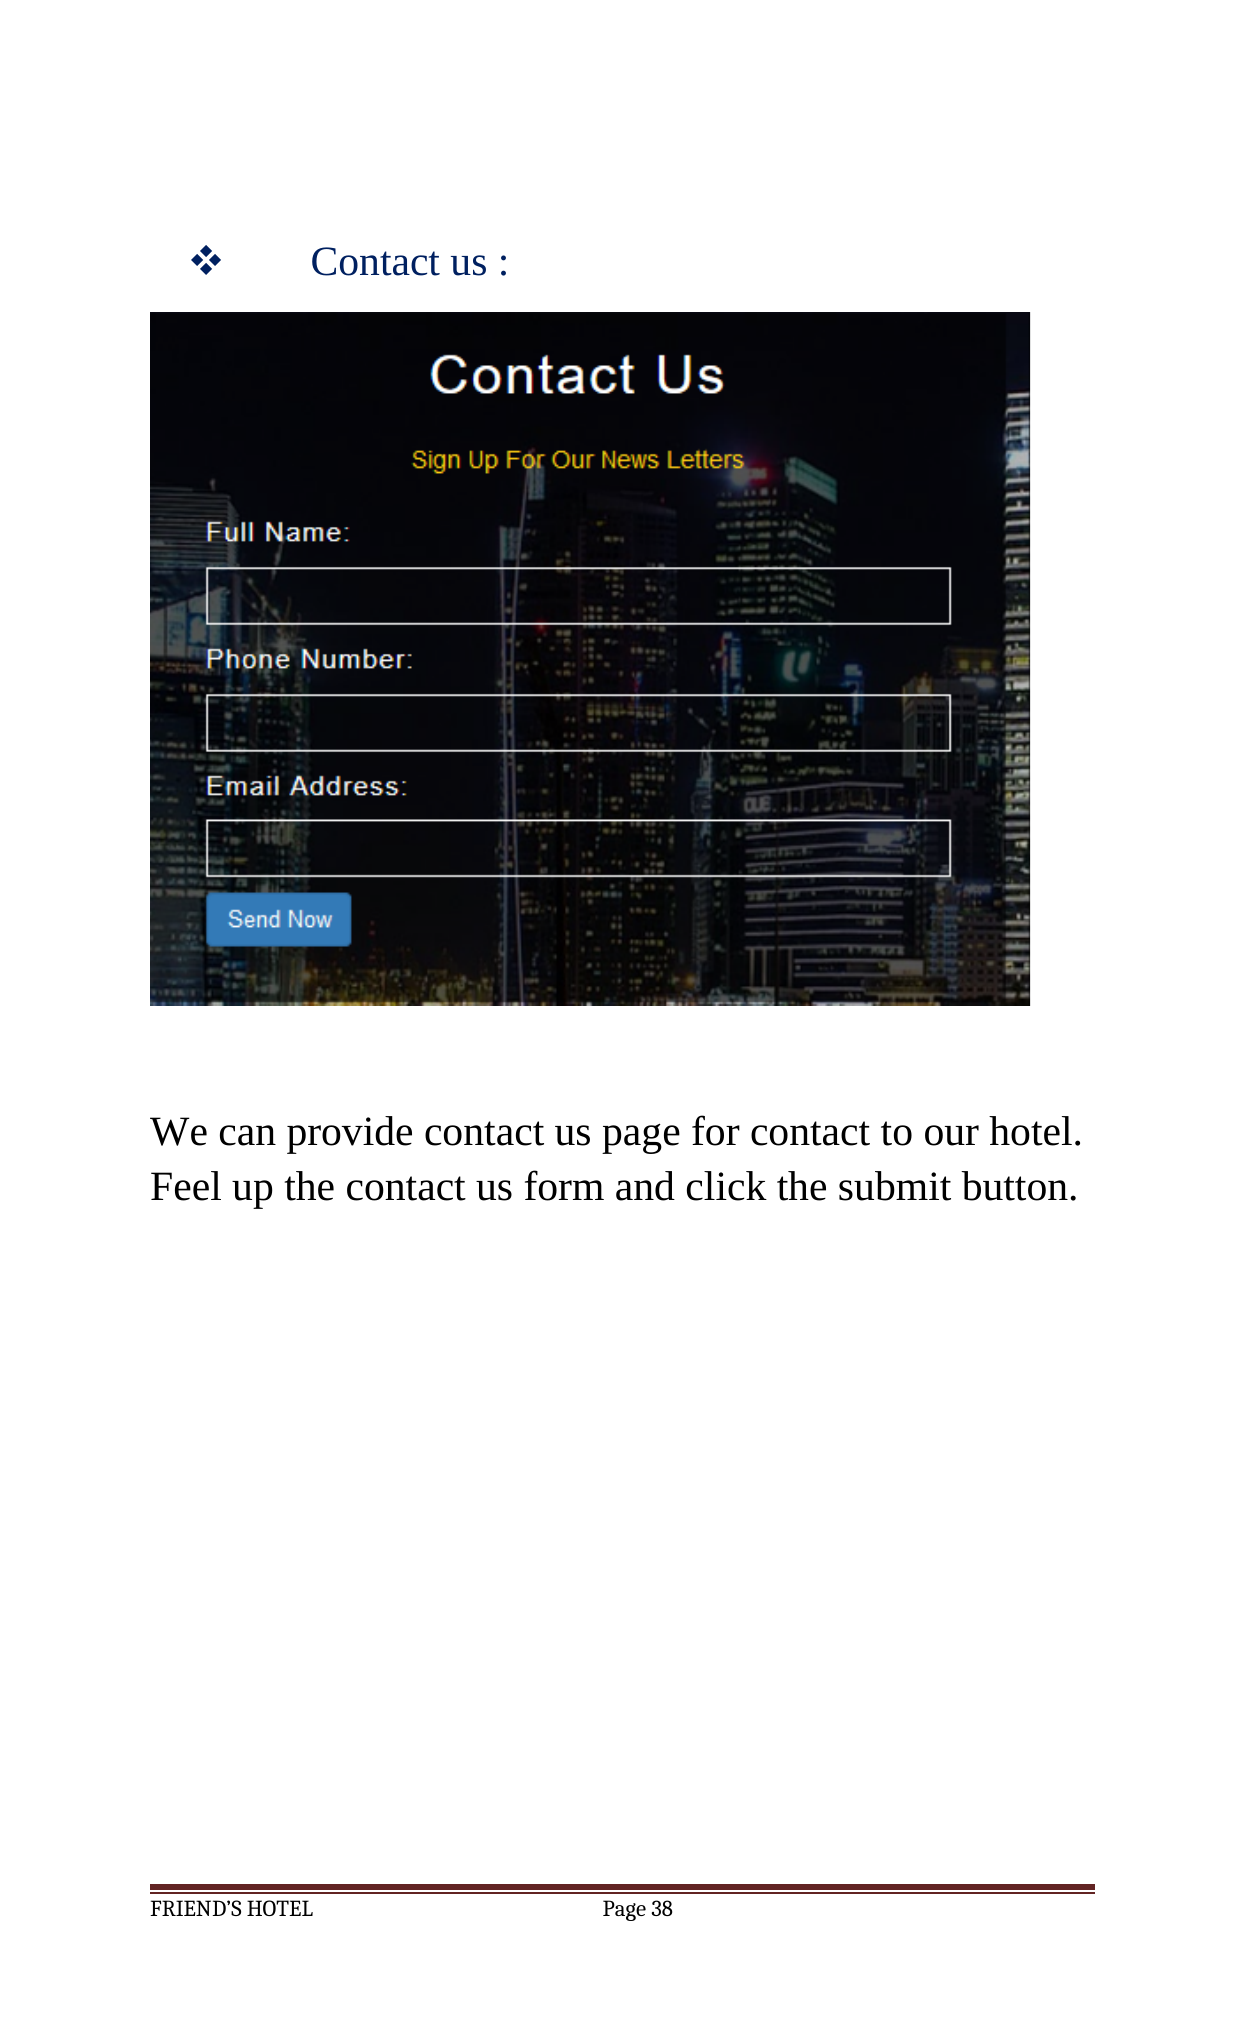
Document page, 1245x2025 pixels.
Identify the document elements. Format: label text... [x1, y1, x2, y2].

picture [150, 312, 1030, 1006]
text We can provide contact us page for contact to our hotel. Feel up the contact us form and click the submit button. [150, 1107, 1095, 1210]
list Contact us : [187, 237, 1095, 285]
